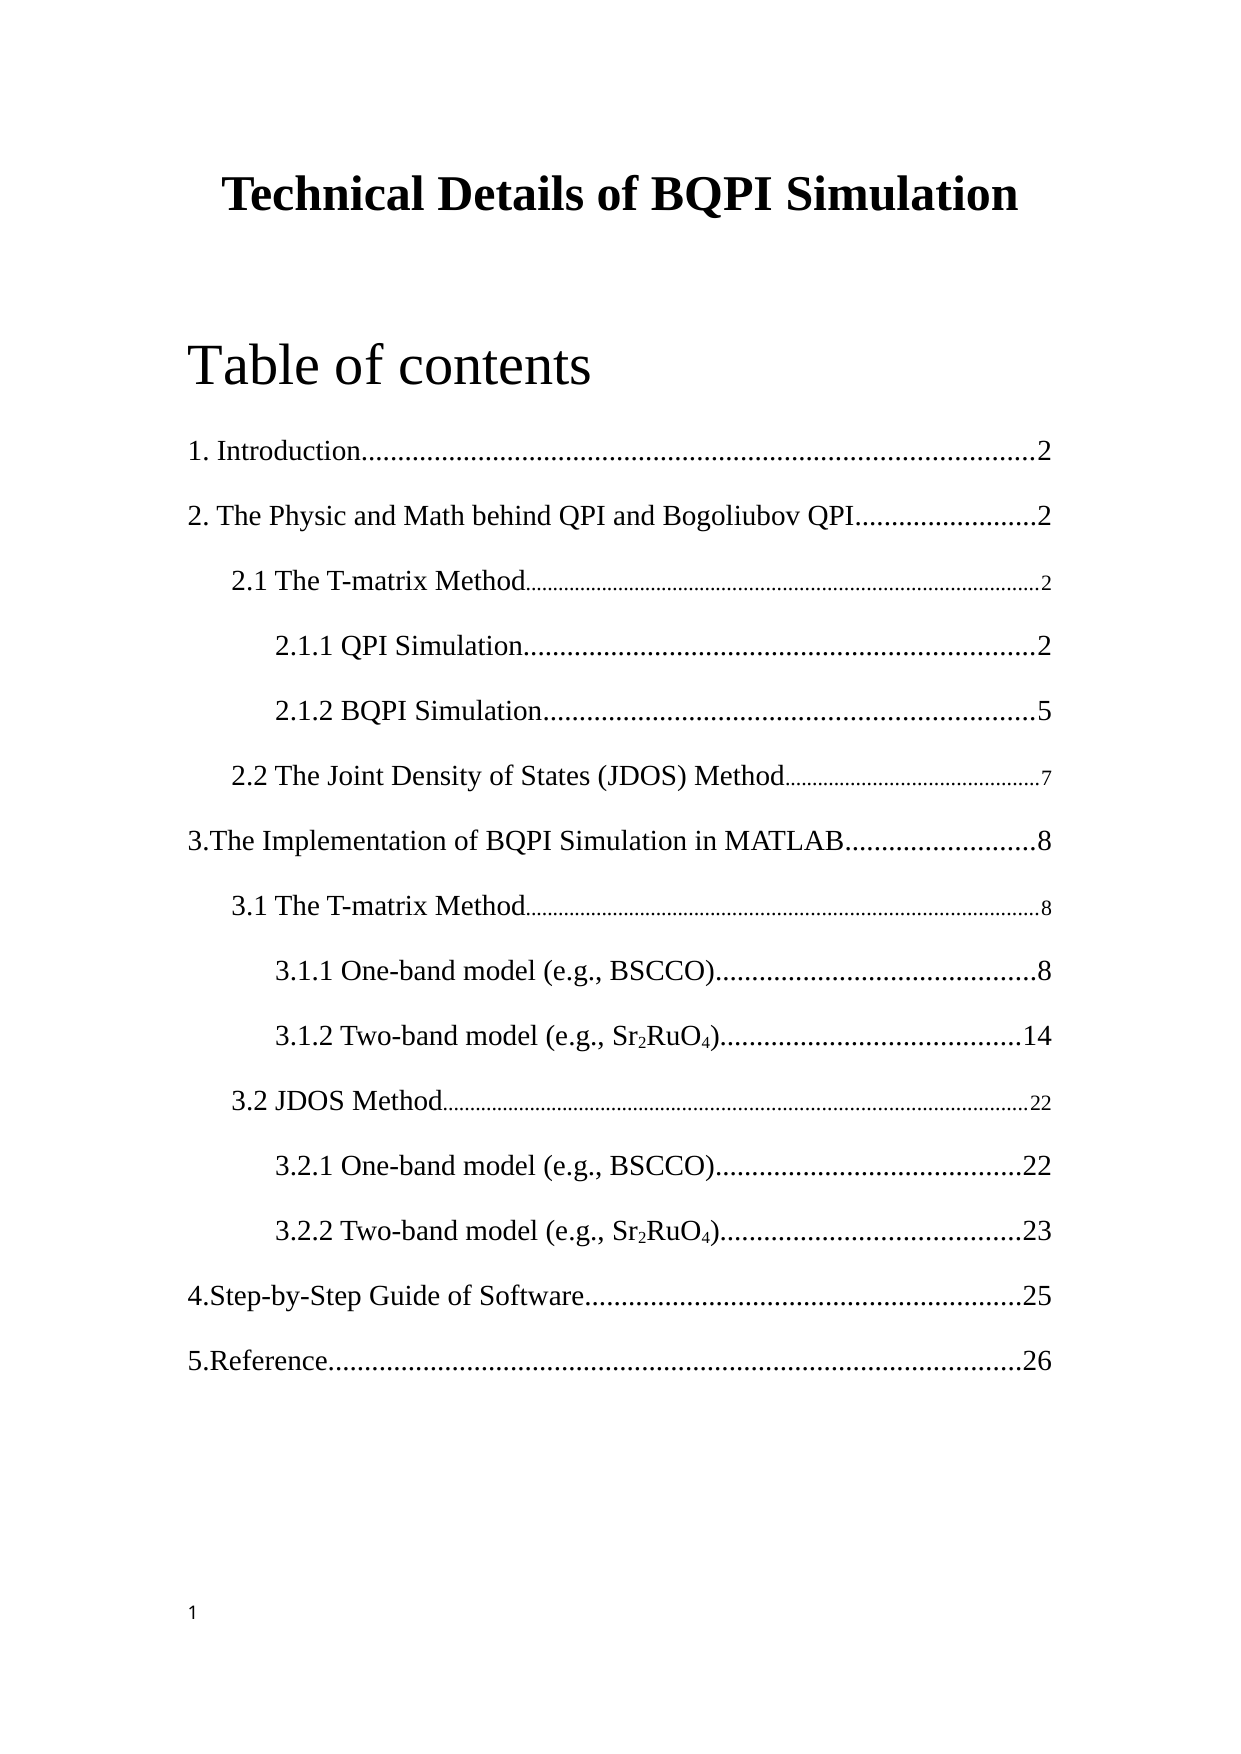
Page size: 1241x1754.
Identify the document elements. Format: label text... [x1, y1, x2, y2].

text Technical Details of BQPI Simulation [187, 160, 1053, 225]
